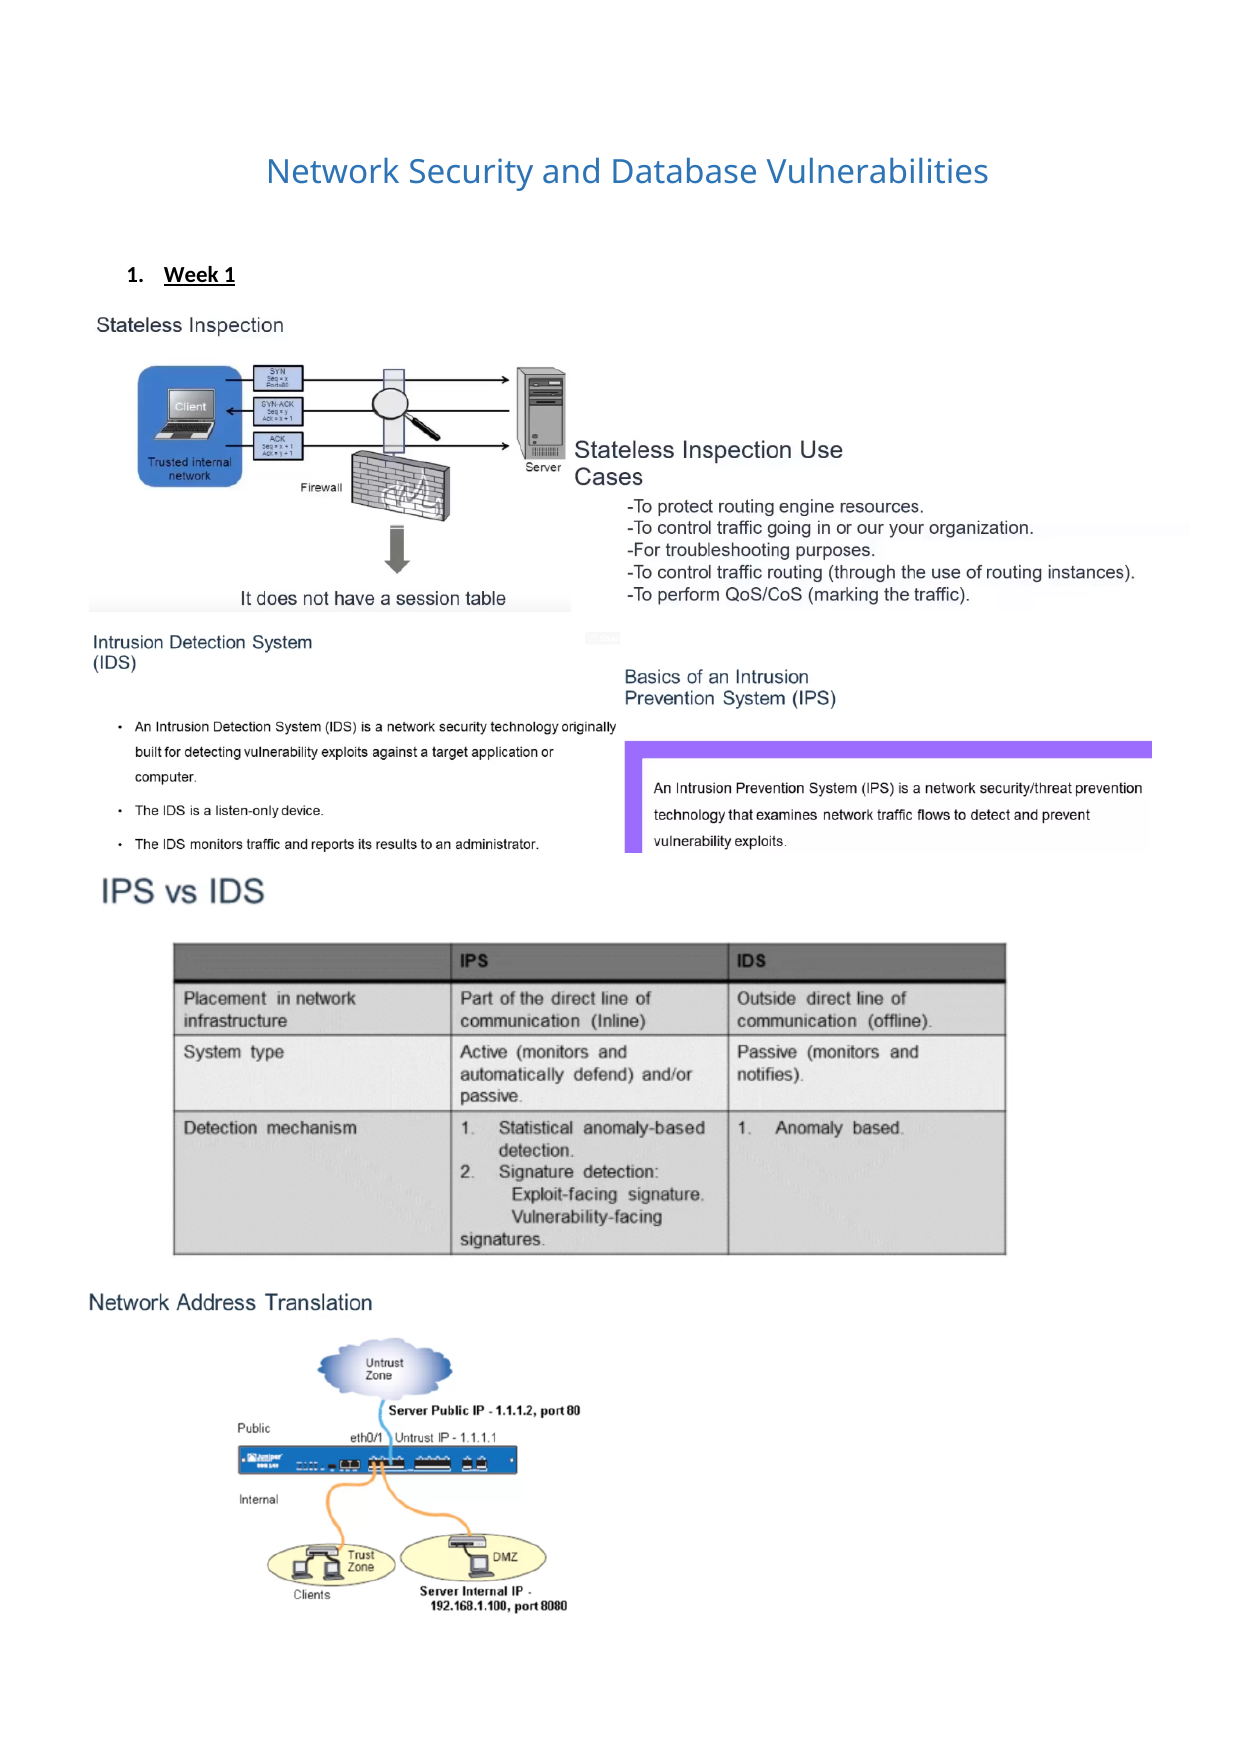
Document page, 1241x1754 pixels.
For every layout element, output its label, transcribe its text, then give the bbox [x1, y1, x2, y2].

picture [88, 307, 1190, 612]
list Week 1 [126, 260, 1167, 288]
picture [88, 871, 1013, 1265]
text Network Security and Database Vulnerabilities [89, 148, 1167, 193]
picture [88, 1283, 585, 1617]
picture [88, 630, 1152, 853]
